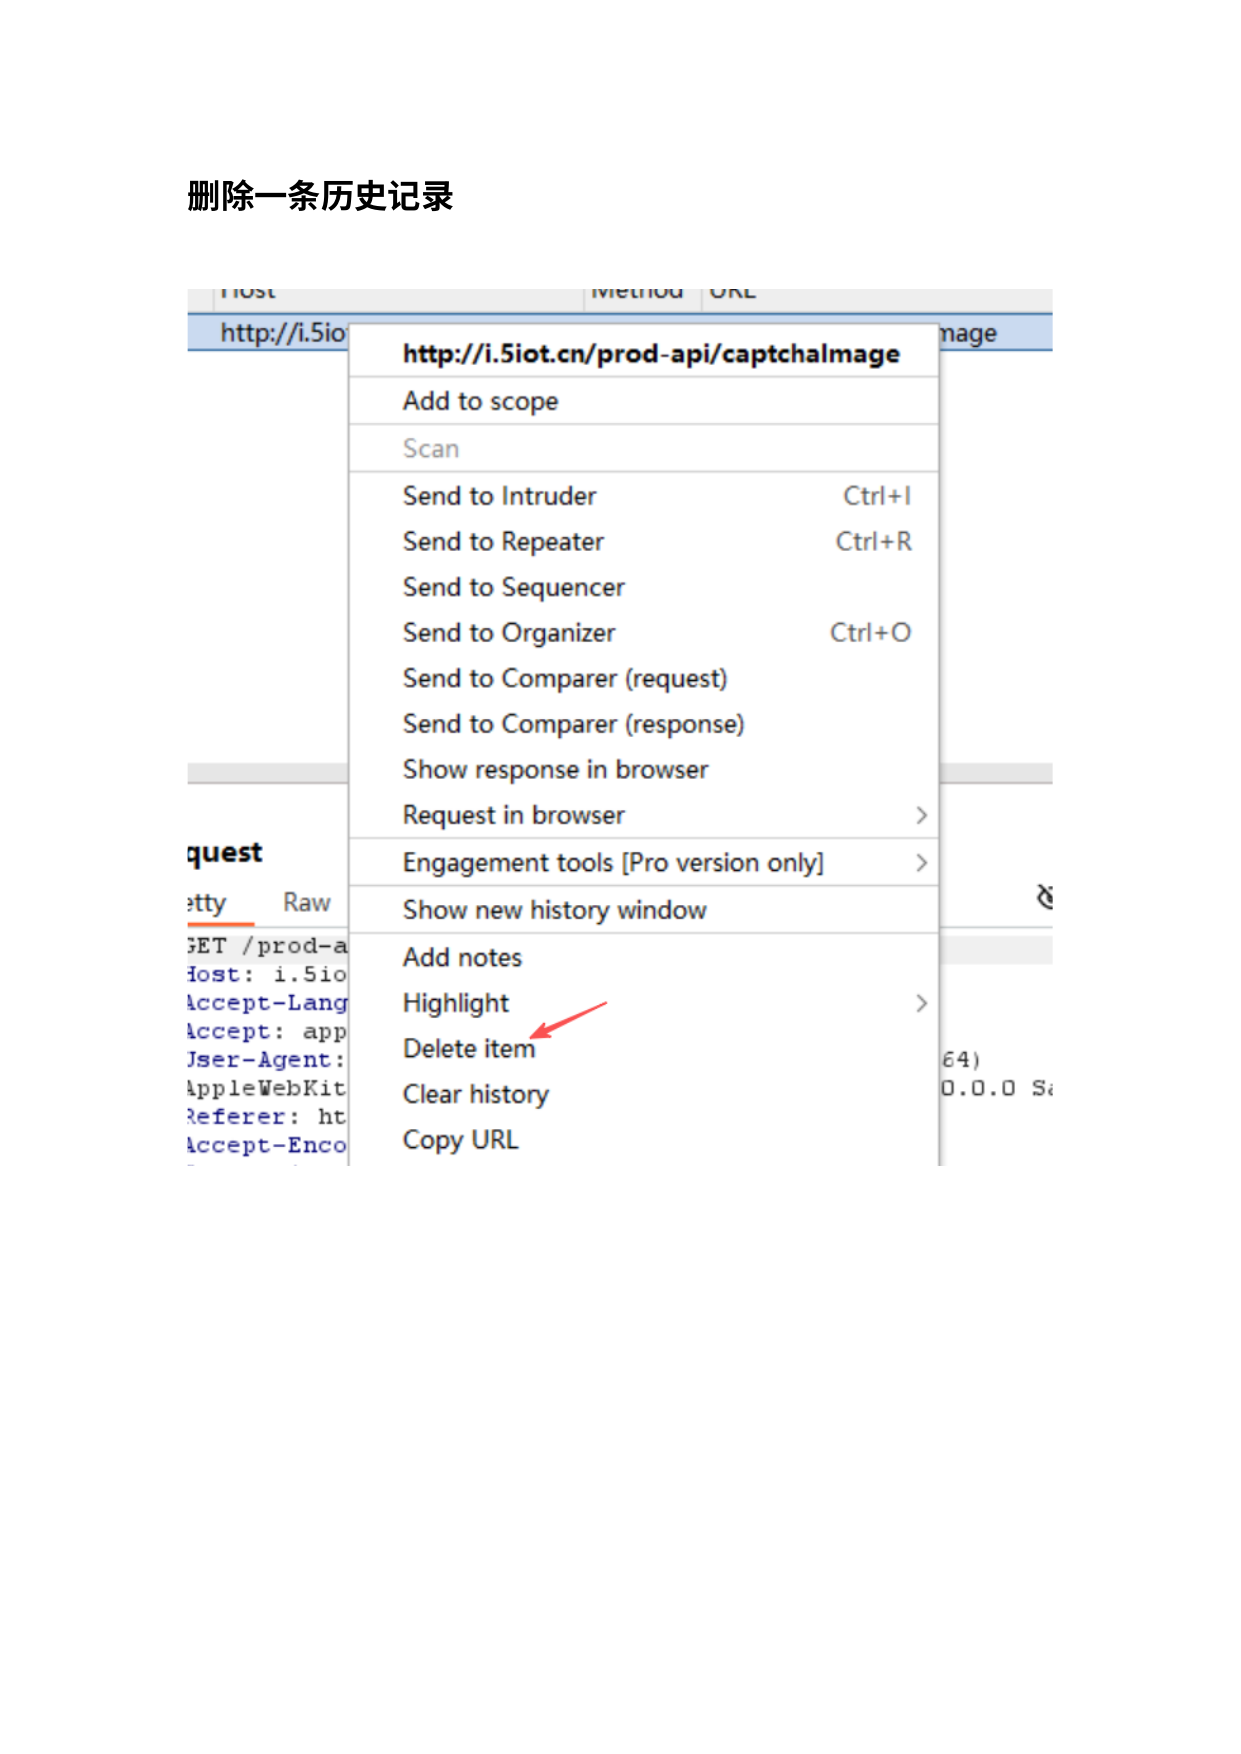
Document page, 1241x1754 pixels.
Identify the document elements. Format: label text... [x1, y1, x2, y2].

subtitle 删除一条历史记录 [187, 162, 1053, 227]
picture [187, 289, 1053, 1166]
